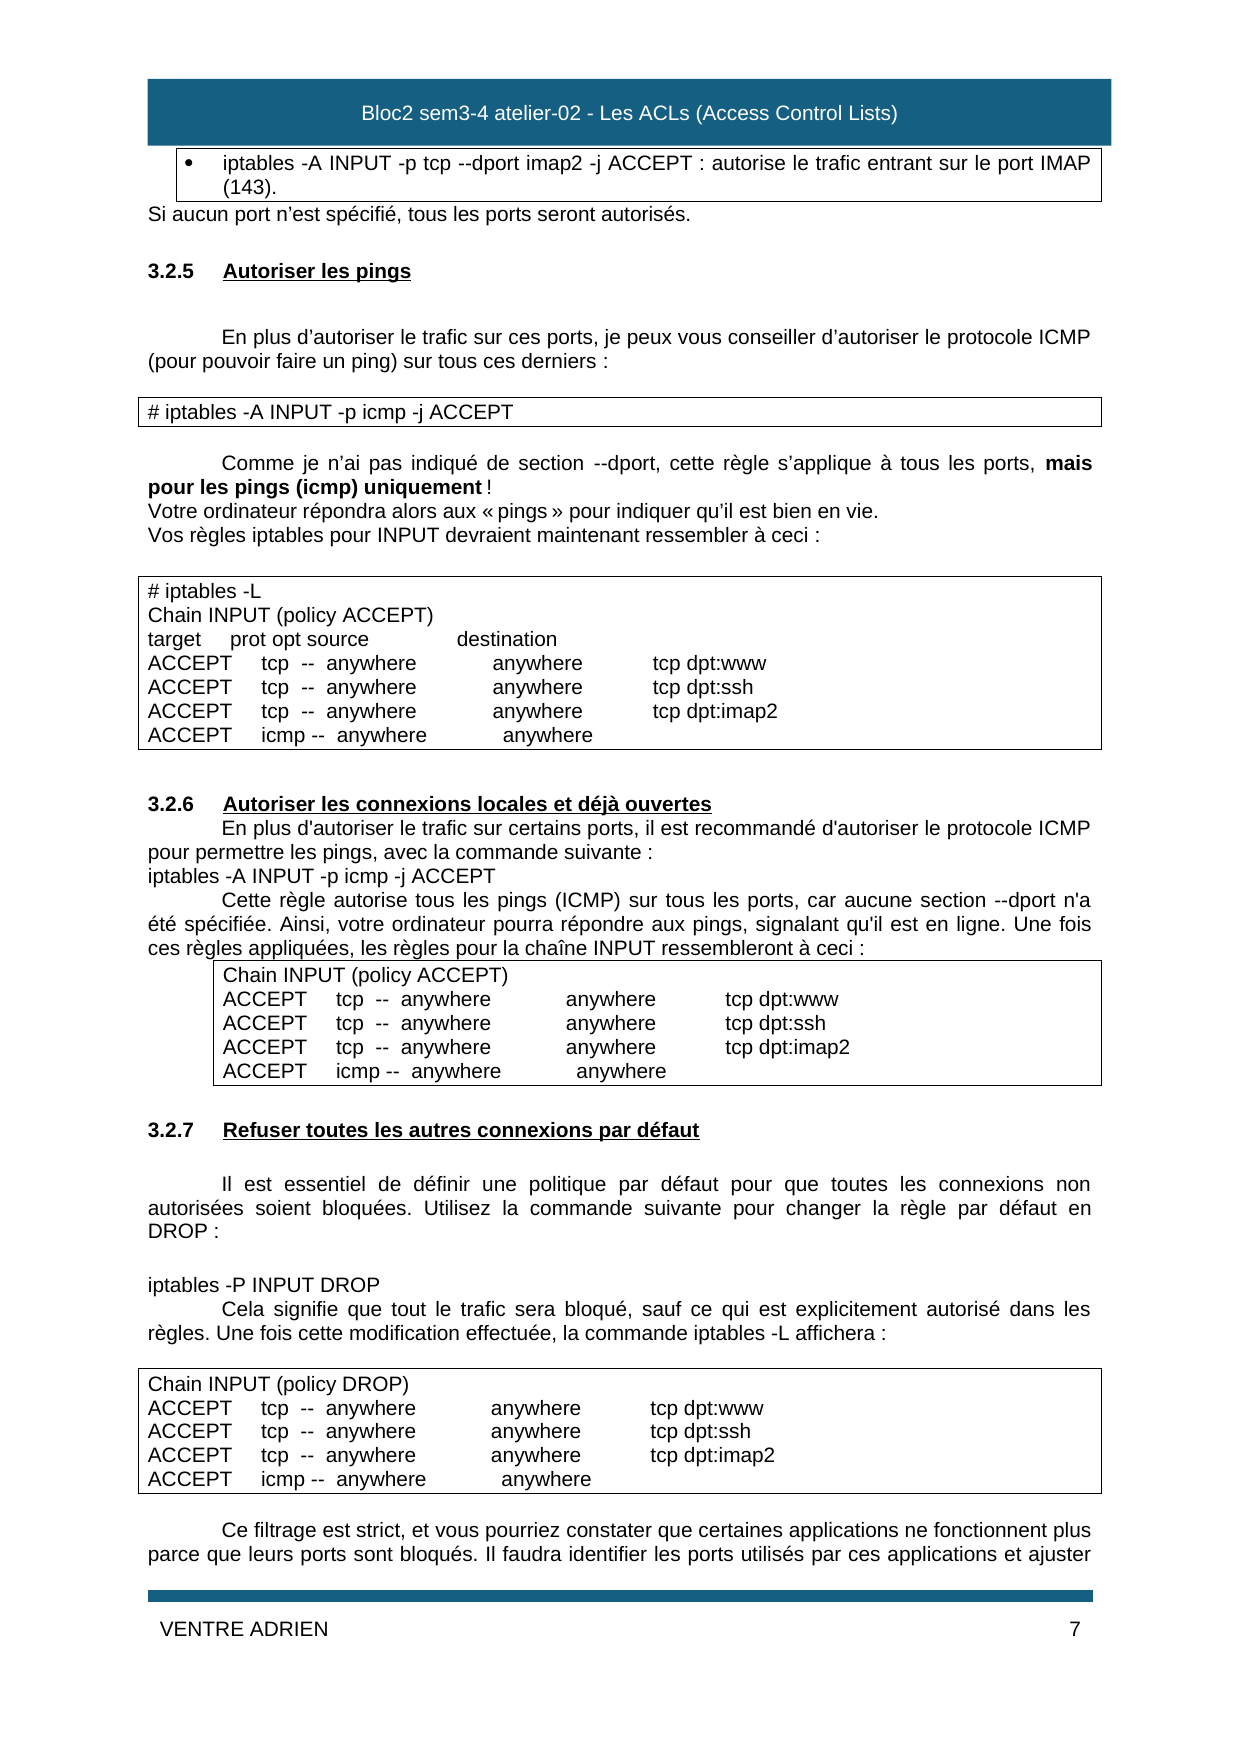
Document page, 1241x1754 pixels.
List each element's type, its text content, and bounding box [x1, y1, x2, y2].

text iptables -A INPUT -p icmp -j ACCEPT [148, 864, 1093, 888]
text iptables -P INPUT DROP [148, 1272, 1093, 1296]
text Chain INPUT (policy ACCEPT) [214, 961, 1101, 984]
text ACCEPT tcp -- anywhere anywhere tcp dpt:imap2 [148, 699, 1093, 719]
text Si aucun port n’est spécifié, tous les ports seront autorisés. [148, 202, 1093, 226]
text ACCEPT tcp -- anywhere anywhere tcp dpt:www [148, 651, 1093, 675]
text ACCEPT tcp -- anywhere anywhere tcp dpt:ssh [148, 675, 1093, 699]
text En plus d’autoriser le trafic sur ces ports, je peux vous conseiller d’autoriser le protocole ICMP (pour pouvoir faire un ping) sur tous ces derniers : [148, 325, 1093, 373]
text En plus d'autoriser le trafic sur certains ports, il est recommandé d'autoriser le protocole ICMP pour permettre les pings, avec la commande suivante : [148, 816, 1093, 864]
subtitle Autoriser les connexions locales et déjà ouvertes [148, 792, 1093, 816]
text ACCEPT icmp -- anywhere anywhere [139, 1464, 1101, 1493]
subtitle Autoriser les pings [148, 259, 1093, 283]
text ACCEPT tcp -- anywhere anywhere tcp dpt:www [214, 984, 1101, 1008]
text ACCEPT tcp -- anywhere anywhere tcp dpt:ssh [148, 1419, 1093, 1443]
text ACCEPT icmp -- anywhere anywhere [214, 1056, 1101, 1085]
text # iptables -A INPUT -p icmp -j ACCEPT [139, 398, 1101, 426]
text # iptables -L [139, 577, 1101, 603]
list iptables -A INPUT -p tcp --dport imap2 -j ACCEPT : autorise le trafic entrant sur le port IMAP (143). [177, 149, 1101, 201]
text ACCEPT tcp -- anywhere anywhere tcp dpt:imap2 [214, 1032, 1101, 1056]
text Votre ordinateur répondra alors aux « pings » pour indiquer qu’il est bien en vie. [148, 499, 1093, 523]
text Cette règle autorise tous les pings (ICMP) sur tous les ports, car aucune section --dport n'a été spécifiée. Ainsi, votre ordinateur pourra répondre aux pings, signalant qu'il est en ligne. Une fois ces règles appliquées, les règles pour la chaîne INPUT ressembleront à ceci : [148, 888, 1093, 960]
text Cela signifie que tout le trafic sera bloqué, sauf ce qui est explicitement autorisé dans les règles. Une fois cette modification effectuée, la commande iptables -L affichera : [148, 1296, 1093, 1344]
text target prot opt source destination [148, 627, 1093, 651]
text ACCEPT tcp -- anywhere anywhere tcp dpt:www [148, 1395, 1093, 1419]
text ACCEPT icmp -- anywhere anywhere [139, 719, 1101, 749]
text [148, 1518, 1093, 1566]
text Comme je n’ai pas indiqué de section --dport, cette règle s’applique à tous les ports, mais pour les pings (icmp) uniquement ! [148, 451, 1093, 499]
text ACCEPT tcp -- anywhere anywhere tcp dpt:imap2 [148, 1443, 1093, 1464]
text Chain INPUT (policy ACCEPT) [148, 603, 1093, 627]
text Il est essentiel de définir une politique par défaut pour que toutes les connexions non autorisées soient bloquées. Utilisez la commande suivante pour changer la règle par défaut en DROP : [148, 1171, 1093, 1243]
subtitle Refuser toutes les autres connexions par défaut [148, 1118, 1093, 1142]
text Vos règles iptables pour INPUT devraient maintenant ressembler à ceci : [148, 523, 1093, 547]
text ACCEPT tcp -- anywhere anywhere tcp dpt:ssh [214, 1008, 1101, 1032]
text Chain INPUT (policy DROP) [139, 1369, 1101, 1395]
